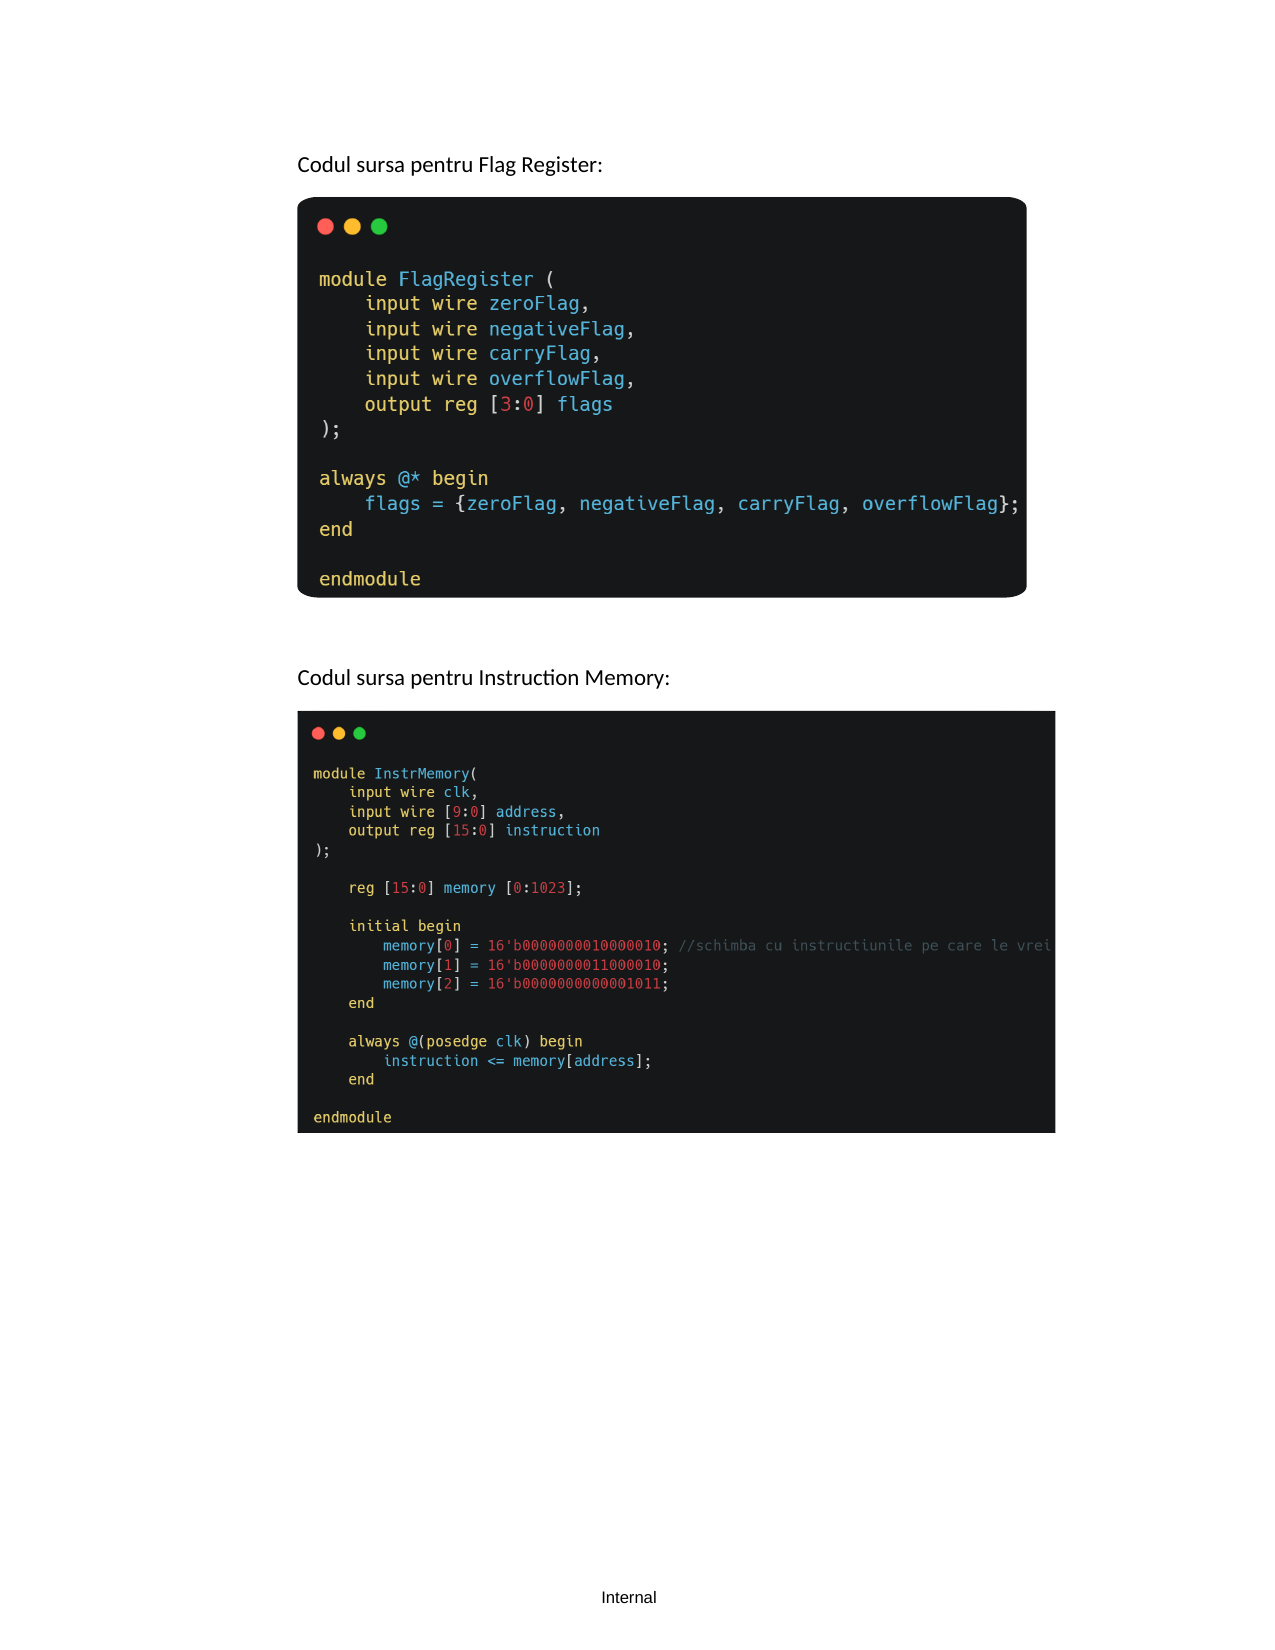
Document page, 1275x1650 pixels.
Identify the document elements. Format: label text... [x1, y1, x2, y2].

picture [297, 196, 1027, 598]
picture [297, 710, 1056, 1133]
text Codul sursa pentru Instruction Memory: [224, 663, 1125, 691]
text Codul sursa pentru Flag Register: [224, 150, 1125, 178]
